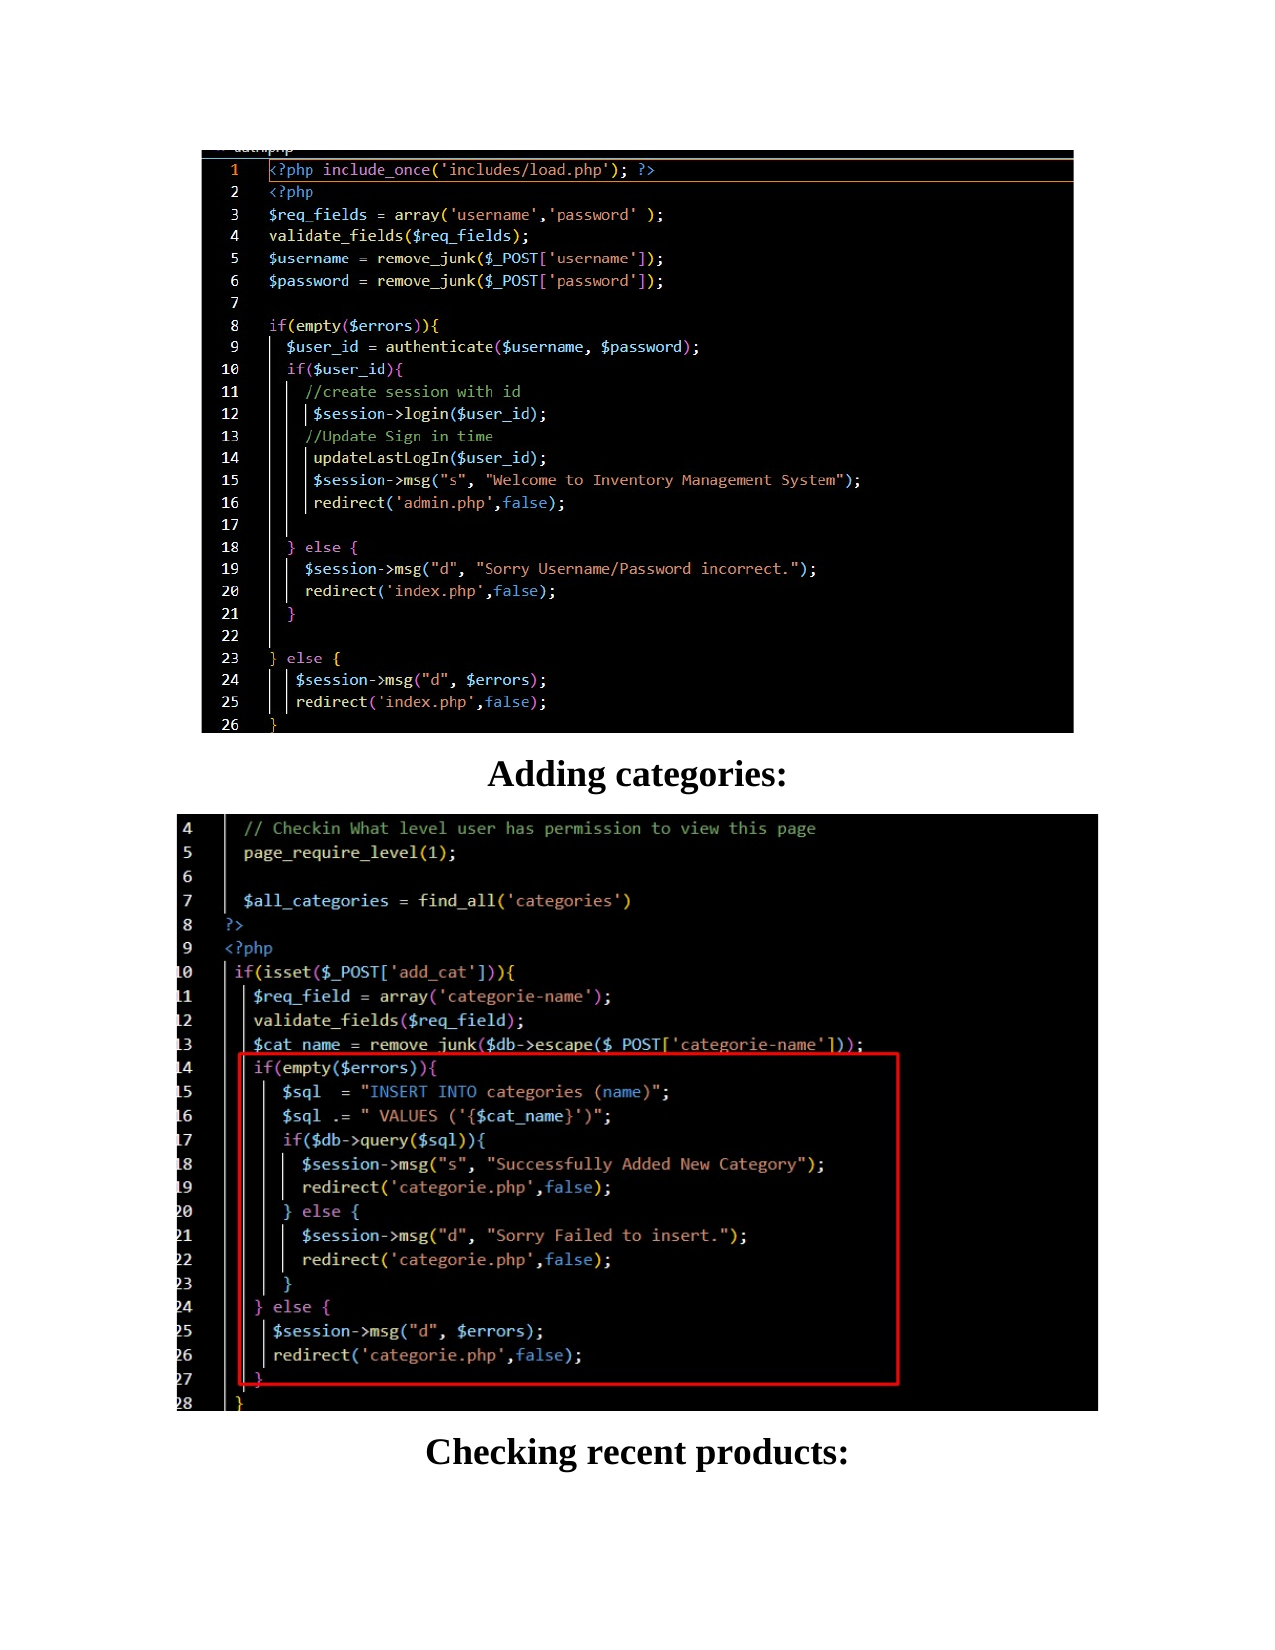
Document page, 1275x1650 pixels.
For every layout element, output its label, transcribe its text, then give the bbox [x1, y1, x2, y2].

text Checking recent products: [150, 1429, 1125, 1473]
text Adding categories: [150, 752, 1125, 795]
picture [201, 150, 1074, 733]
picture [176, 814, 1099, 1411]
